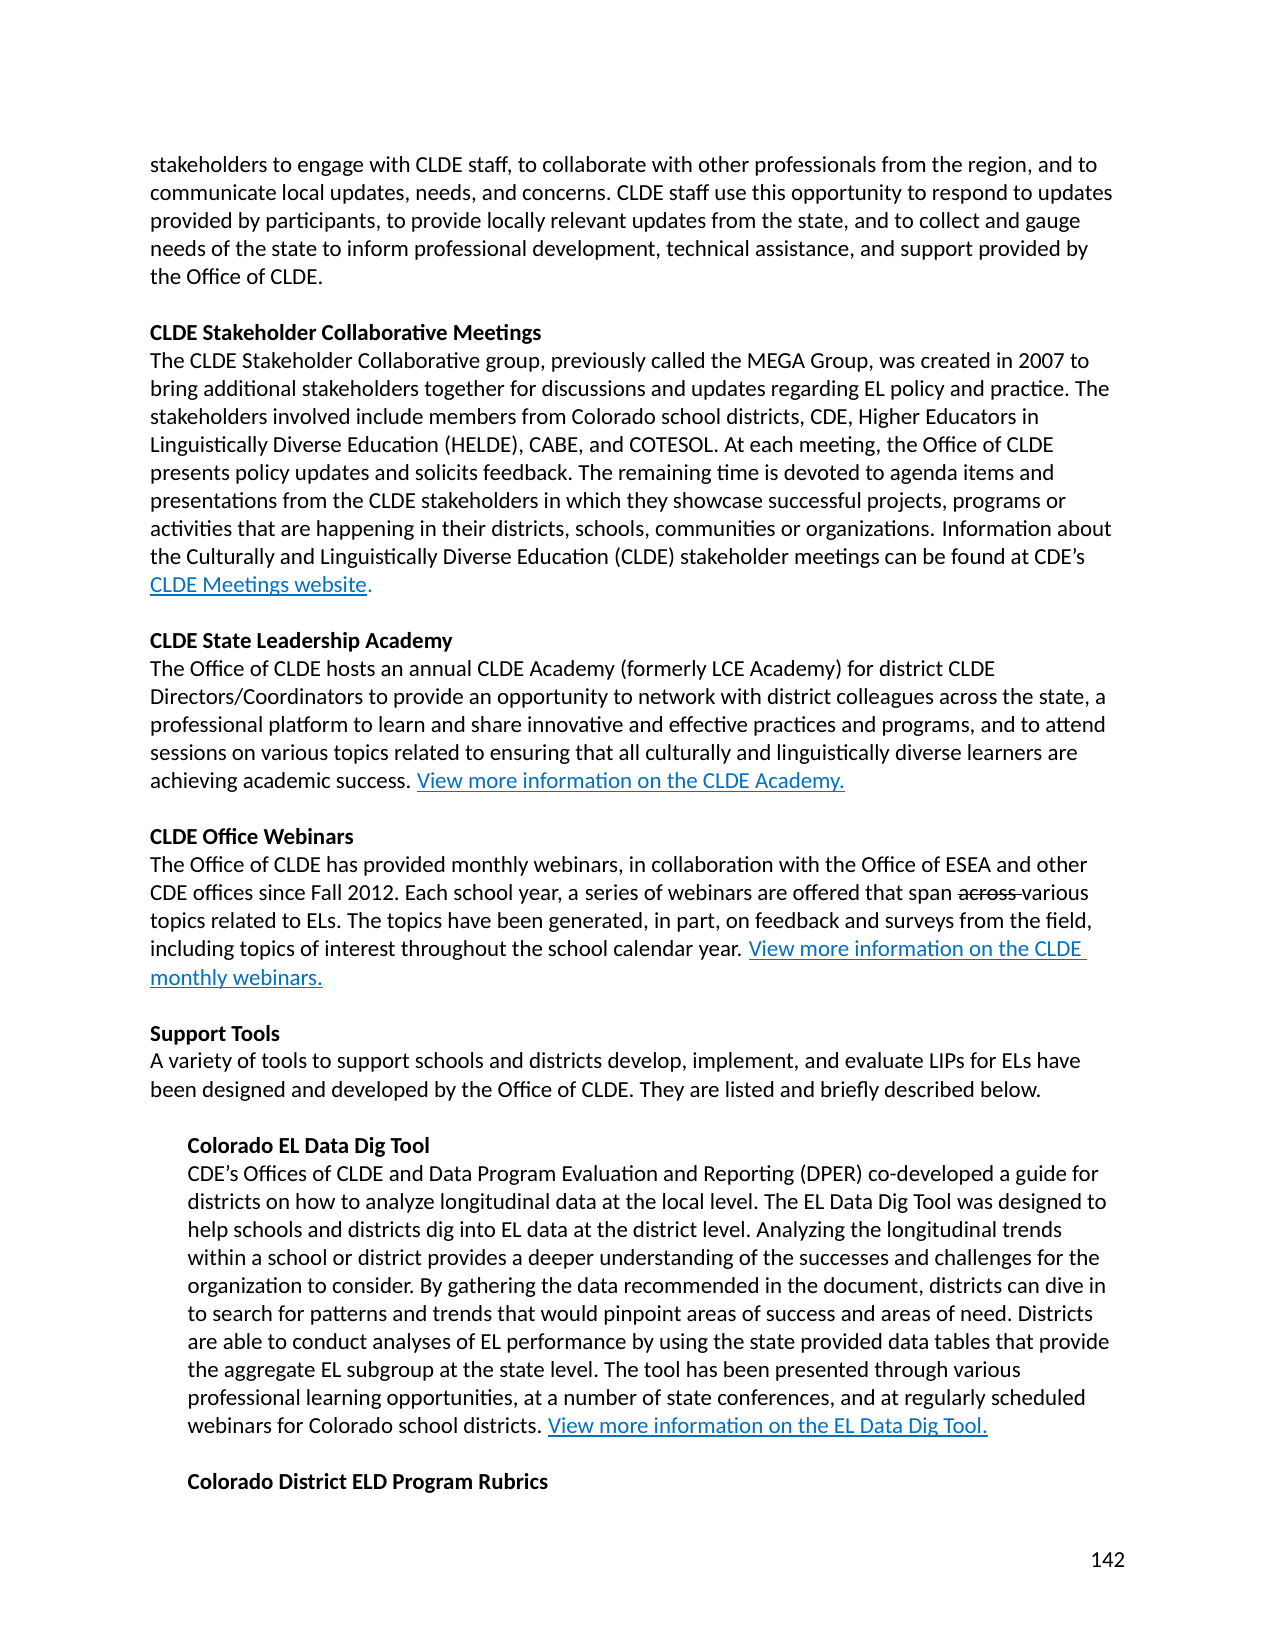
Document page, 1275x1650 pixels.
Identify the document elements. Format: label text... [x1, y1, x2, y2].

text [150, 150, 1125, 290]
text A variety of tools to support schools and districts develop, implement, and evaluate LIPs for ELs have been designed and developed by the Office of CLDE. They are listed and briefly described below. [150, 1047, 1125, 1103]
text CLDE State Leadership Academy [150, 626, 1125, 654]
text The Office of CLDE hosts an annual CLDE Academy (formerly LCE Academy) for district CLDE Directors/Coordinators to provide an opportunity to network with district colleagues across the state, a professional platform to learn and share innovative and effective practices and programs, and to attend sessions on various topics related to ensuring that all culturally and linguistically diverse learners are achieving academic success. View more information on the CLDE Academy. [150, 654, 1125, 794]
text Colorado District ELD Program Rubrics [187, 1467, 1125, 1495]
text Support Tools [150, 1019, 1125, 1047]
text The CLDE Stakeholder Collaborative group, previously called the MEGA Group, was created in 2007 to bring additional stakeholders together for discussions and updates regarding EL policy and practice. The stakeholders involved include members from Colorado school districts, CDE, Higher Educators in Linguistically Diverse Education (HELDE), CABE, and COTESOL. At each meeting, the Office of CLDE presents policy updates and solicits feedback. The remaining time is devoted to agenda items and presentations from the CLDE stakeholders in which they showcase successful projects, programs or activities that are happening in their districts, schools, communities or organizations. Information about the Culturally and Linguistically Diverse Education (CLDE) stakeholder meetings can be found at CDE’s CLDE Meetings website. [150, 346, 1125, 598]
text CDE’s Offices of CLDE and Data Program Evaluation and Reporting (DPER) co-developed a guide for districts on how to analyze longitudinal data at the local level. The EL Data Dig Tool was designed to help schools and districts dig into EL data at the district level. Analyzing the longitudinal trends within a school or district provides a deeper understanding of the successes and challenges for the organization to consider. By gathering the data recommended in the document, districts can dive in to search for patterns and trends that would pinpoint areas of success and areas of need. Districts are able to conduct analyses of EL performance by using the state provided data tables that provide the aggregate EL subgroup at the state level. The tool has been presented through various professional learning opportunities, at a number of state conferences, and at regularly scheduled webinars for Colorado school districts. View more information on the EL Data Dig Tool. [187, 1159, 1125, 1439]
text Colorado EL Data Dig Tool [150, 1131, 1125, 1159]
text CLDE Office Webinars [150, 822, 1125, 851]
text The Office of CLDE has provided monthly webinars, in collaboration with the Office of ESEA and other CDE offices since Fall 2012. Each school year, a series of webinars are offered that span across various topics related to ELs. The topics have been generated, in part, on feedback and surveys from the field, including topics of interest throughout the school calendar year. View more information on the CLDE monthly webinars. [150, 851, 1125, 991]
text CLDE Stakeholder Collaborative Meetings [150, 318, 1125, 346]
